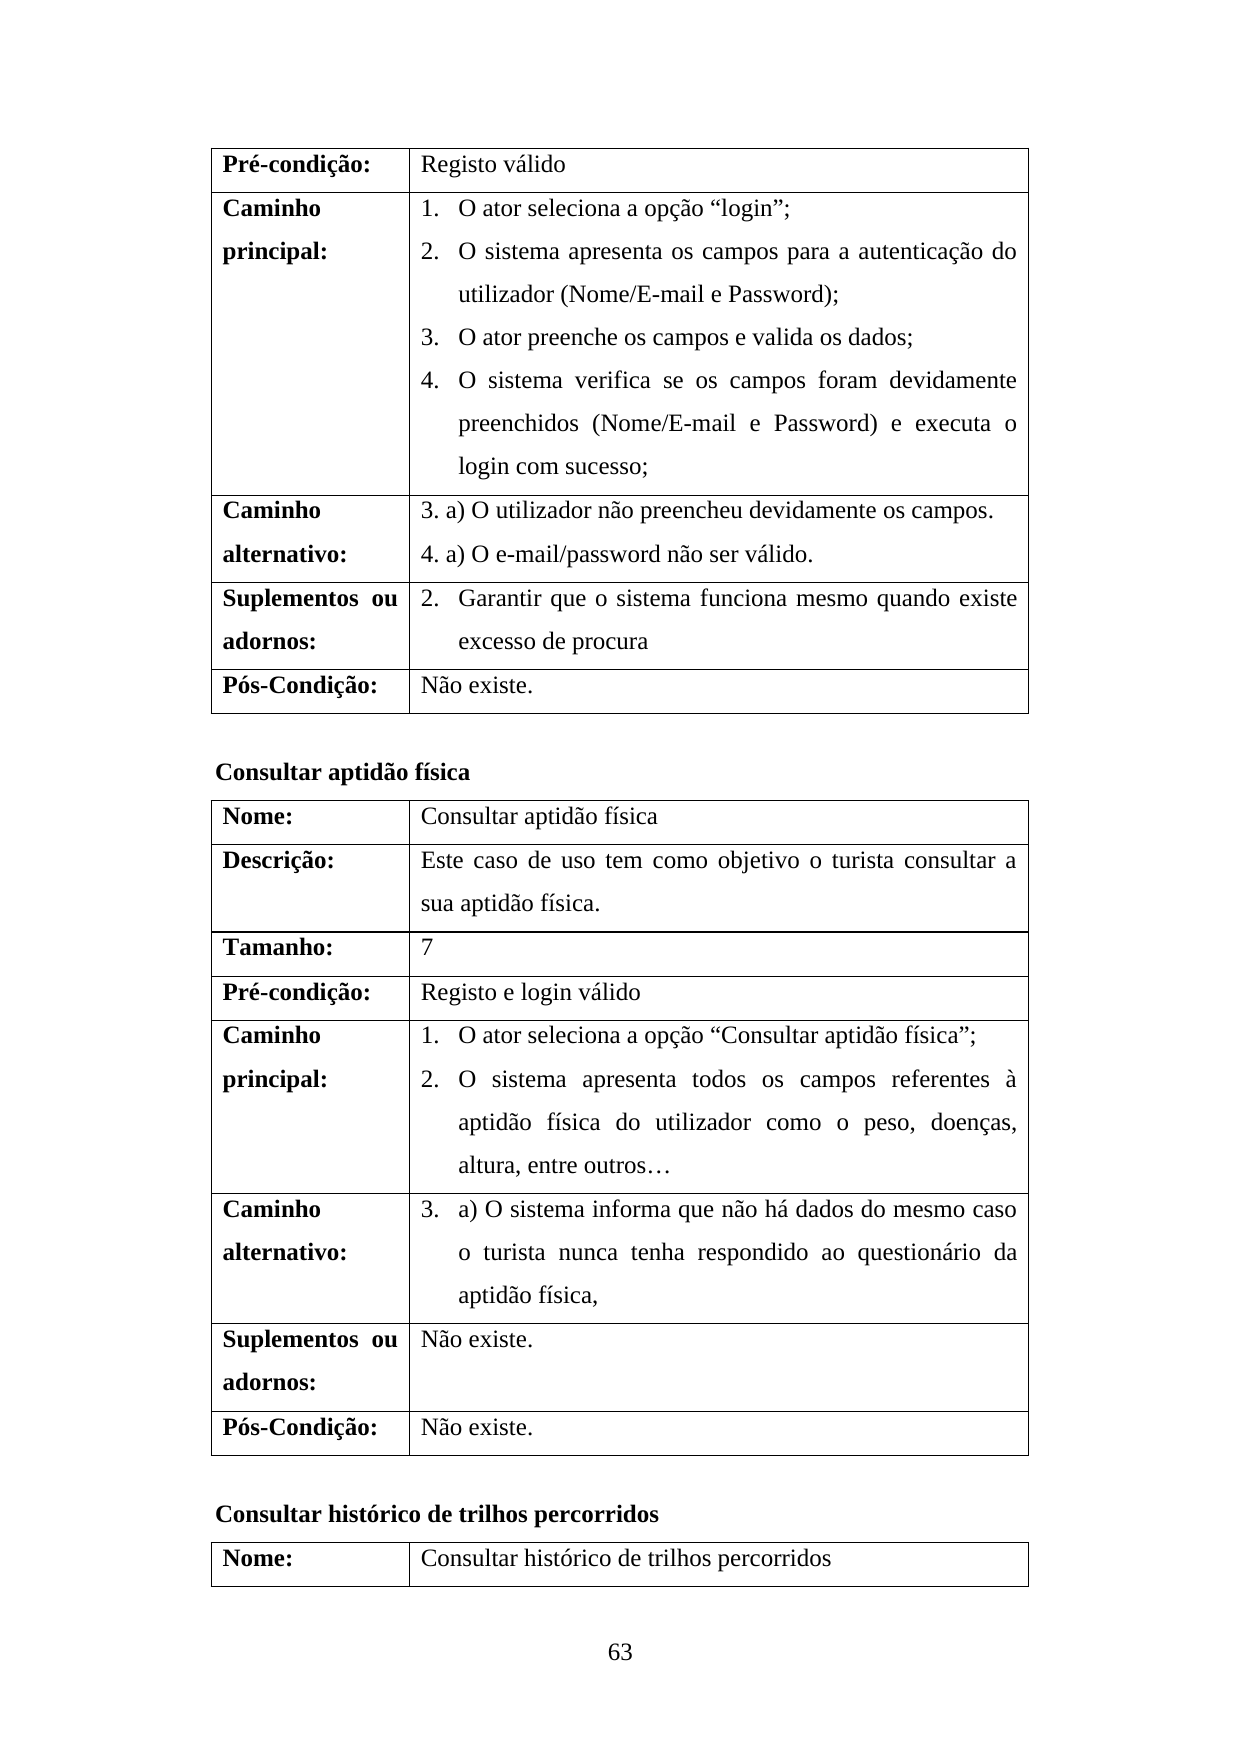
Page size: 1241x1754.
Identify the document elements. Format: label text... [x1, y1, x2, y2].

table_cell Tamanho: [212, 933, 409, 976]
table_cell Não existe. [410, 1324, 1028, 1411]
table_cell Caminho principal: [212, 1021, 409, 1193]
table_header Nome: [212, 1543, 409, 1586]
table_header Consultar histórico de trilhos percorridos [410, 1543, 1028, 1586]
table_cell Caminho principal: [212, 193, 409, 494]
table_cell Pós-Condição: [212, 670, 409, 713]
table_cell Registo e login válido [410, 977, 1028, 1019]
table_cell 3. a) O utilizador não preencheu devidamente os campos. 4. a) O e-mail/password não ser válido. [410, 496, 1028, 582]
table_cell Pré-condição: [212, 977, 409, 1019]
table_cell Pós-Condição: [212, 1412, 409, 1454]
table_cell Este caso de uso tem como objetivo o turista consultar a sua aptidão física. [410, 845, 1028, 931]
table_cell Descrição: [212, 845, 409, 931]
table_header Consultar aptidão física [410, 801, 1028, 844]
text Consultar aptidão física [215, 757, 1063, 786]
table_cell a) O sistema informa que não há dados do mesmo caso o turista nunca tenha respondido ao questionário da aptidão física, [410, 1194, 1028, 1323]
table_cell Suplementos ou adornos: [212, 583, 409, 669]
table_cell O ator seleciona a opção “login”; O sistema apresenta os campos para a autenticação do utilizador (Nome/E-mail e Password); O ator preenche os campos e valida os dados; O sistema verifica se os campos foram devidamente preenchidos (Nome/E-mail e Password) e executa o login com sucesso; [410, 193, 1028, 494]
table_cell O ator seleciona a opção “Consultar aptidão física”; O sistema apresenta todos os campos referentes à aptidão física do utilizador como o peso, doenças, altura, entre outros… [410, 1021, 1028, 1193]
table_cell Registo válido [410, 149, 1028, 192]
table_cell Caminho alternativo: [212, 496, 409, 582]
table_cell Não existe. [410, 1412, 1028, 1454]
text Consultar histórico de trilhos percorridos [215, 1499, 1063, 1527]
table_cell Não existe. [410, 670, 1028, 713]
table_cell Suplementos ou adornos: [212, 1324, 409, 1411]
table_cell Garantir que o sistema funciona mesmo quando existe excesso de procura [410, 583, 1028, 669]
table_cell 7 [410, 933, 1028, 976]
table_cell Pré-condição: [212, 149, 409, 192]
table_header Nome: [212, 801, 409, 844]
table_cell Caminho alternativo: [212, 1194, 409, 1323]
